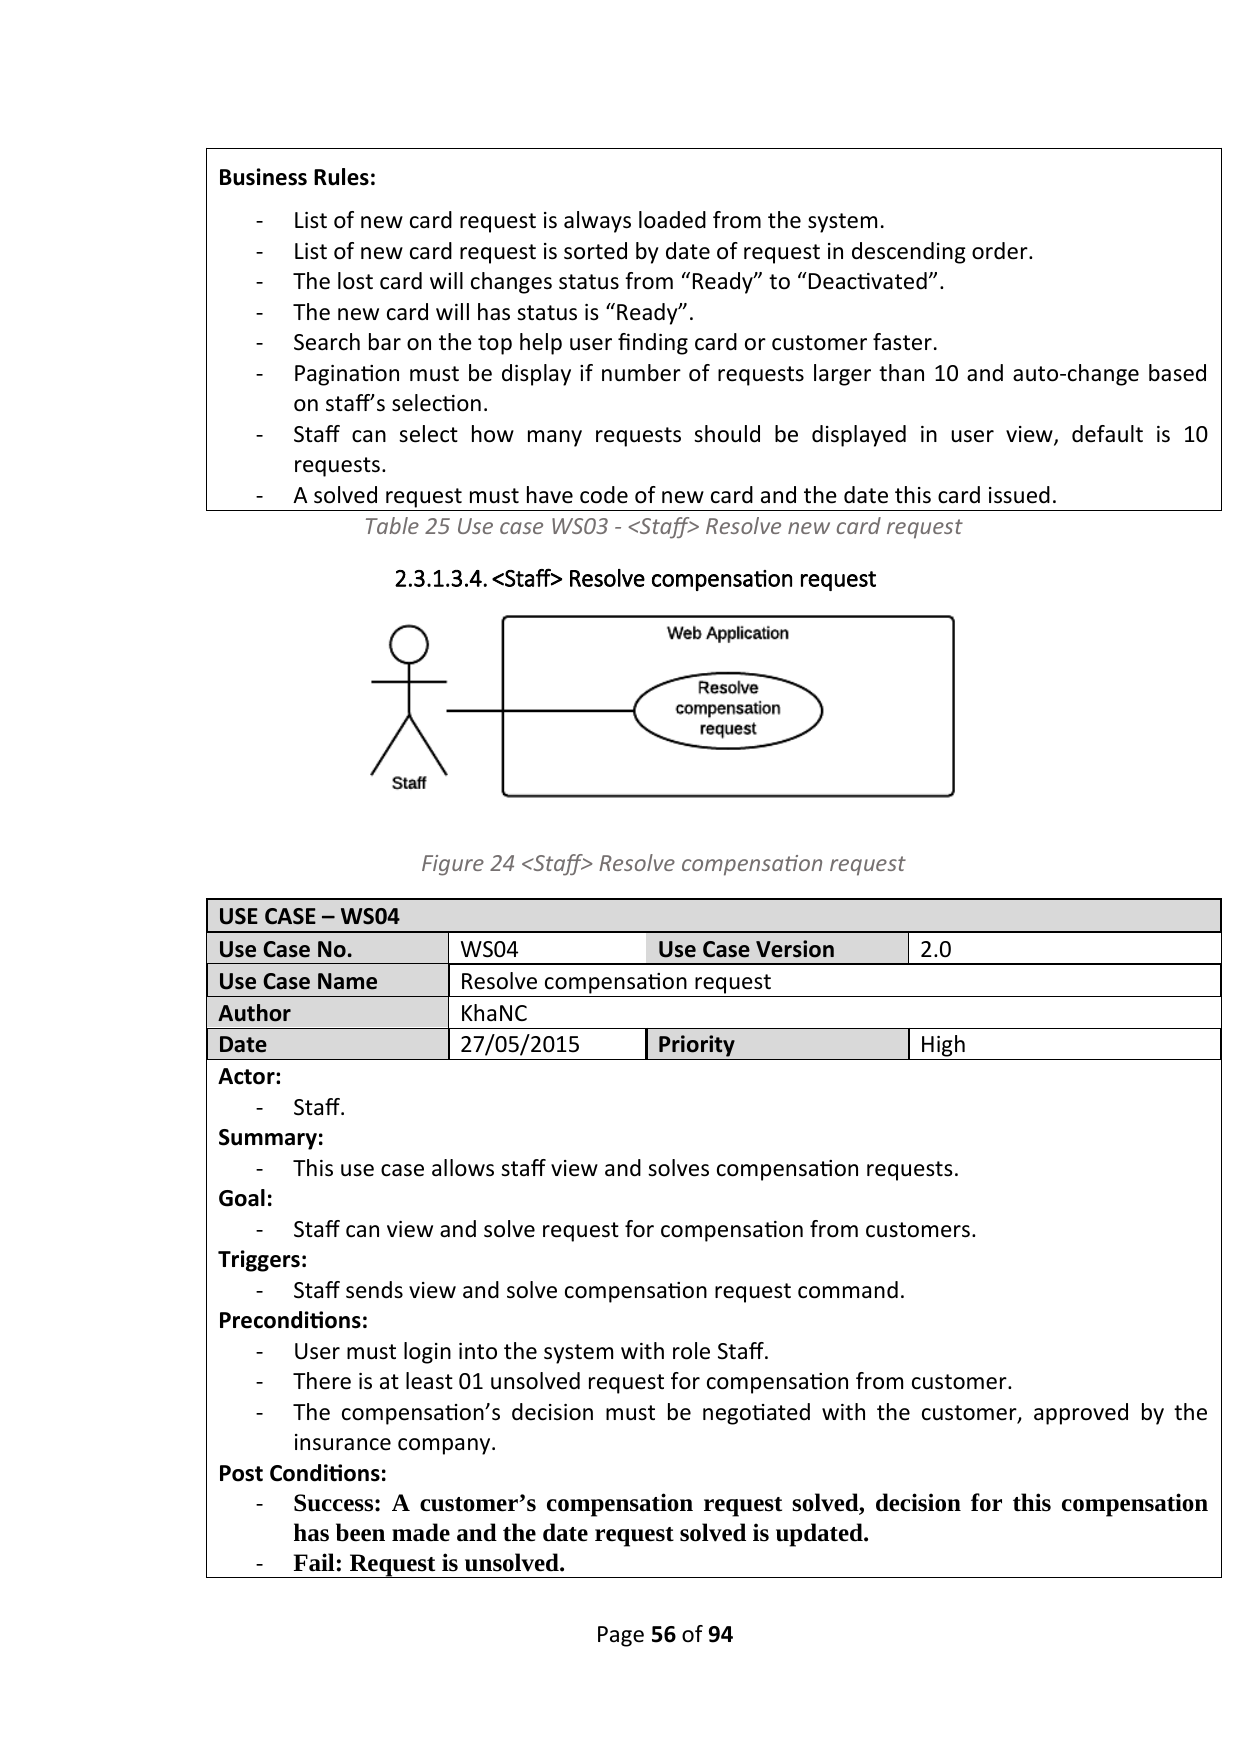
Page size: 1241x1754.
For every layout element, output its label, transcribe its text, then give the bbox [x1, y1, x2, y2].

table_cell Author [207, 997, 448, 1027]
table_cell Date [208, 1029, 448, 1059]
table_cell Resolve compensation request [450, 965, 1220, 996]
table_cell Use Case Name [208, 964, 448, 996]
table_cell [207, 149, 1221, 509]
table_cell Use Case No. [207, 933, 448, 963]
table_header USE CASE – WS04 [208, 900, 1220, 931]
table_cell 2.0 [909, 933, 1221, 963]
table_cell WS04 [449, 933, 646, 963]
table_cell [207, 1060, 1221, 1577]
text Figure <Staff> Resolve compensation request [207, 847, 1122, 877]
table_cell High [910, 1029, 1220, 1059]
picture [339, 594, 990, 828]
table_cell 27/05/2015 [450, 1029, 645, 1059]
text Table Use case WS03 - <Staff> Resolve new card request [207, 511, 1122, 541]
subtitle <Staff> Resolve compensation request [394, 562, 1122, 592]
table_cell KhaNC [449, 997, 1221, 1027]
table_cell Use Case Version [646, 933, 908, 963]
table_cell Priority [648, 1029, 908, 1059]
